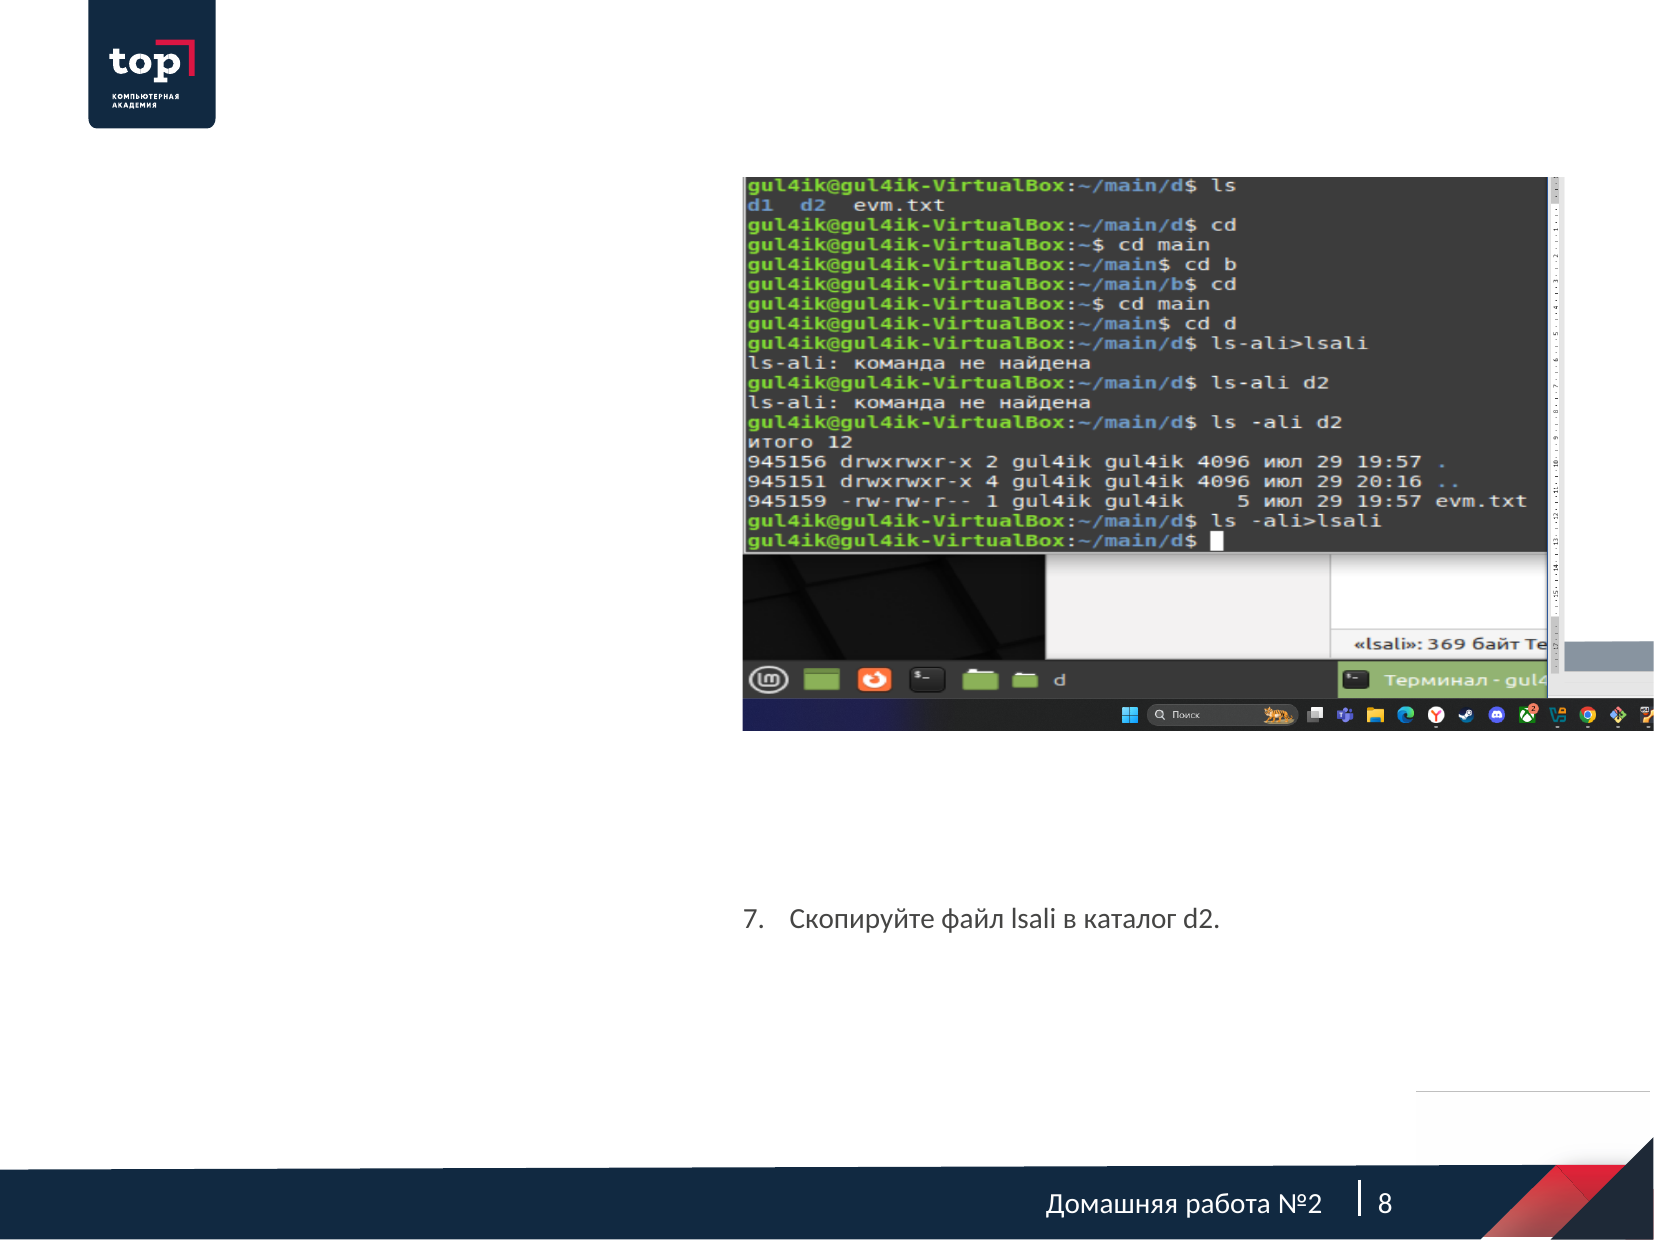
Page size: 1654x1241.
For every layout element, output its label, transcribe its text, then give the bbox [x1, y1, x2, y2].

list Скопируйте файл lsali в каталог d2. [743, 902, 1593, 935]
picture [1415, 1091, 1650, 1237]
picture [742, 177, 1654, 731]
